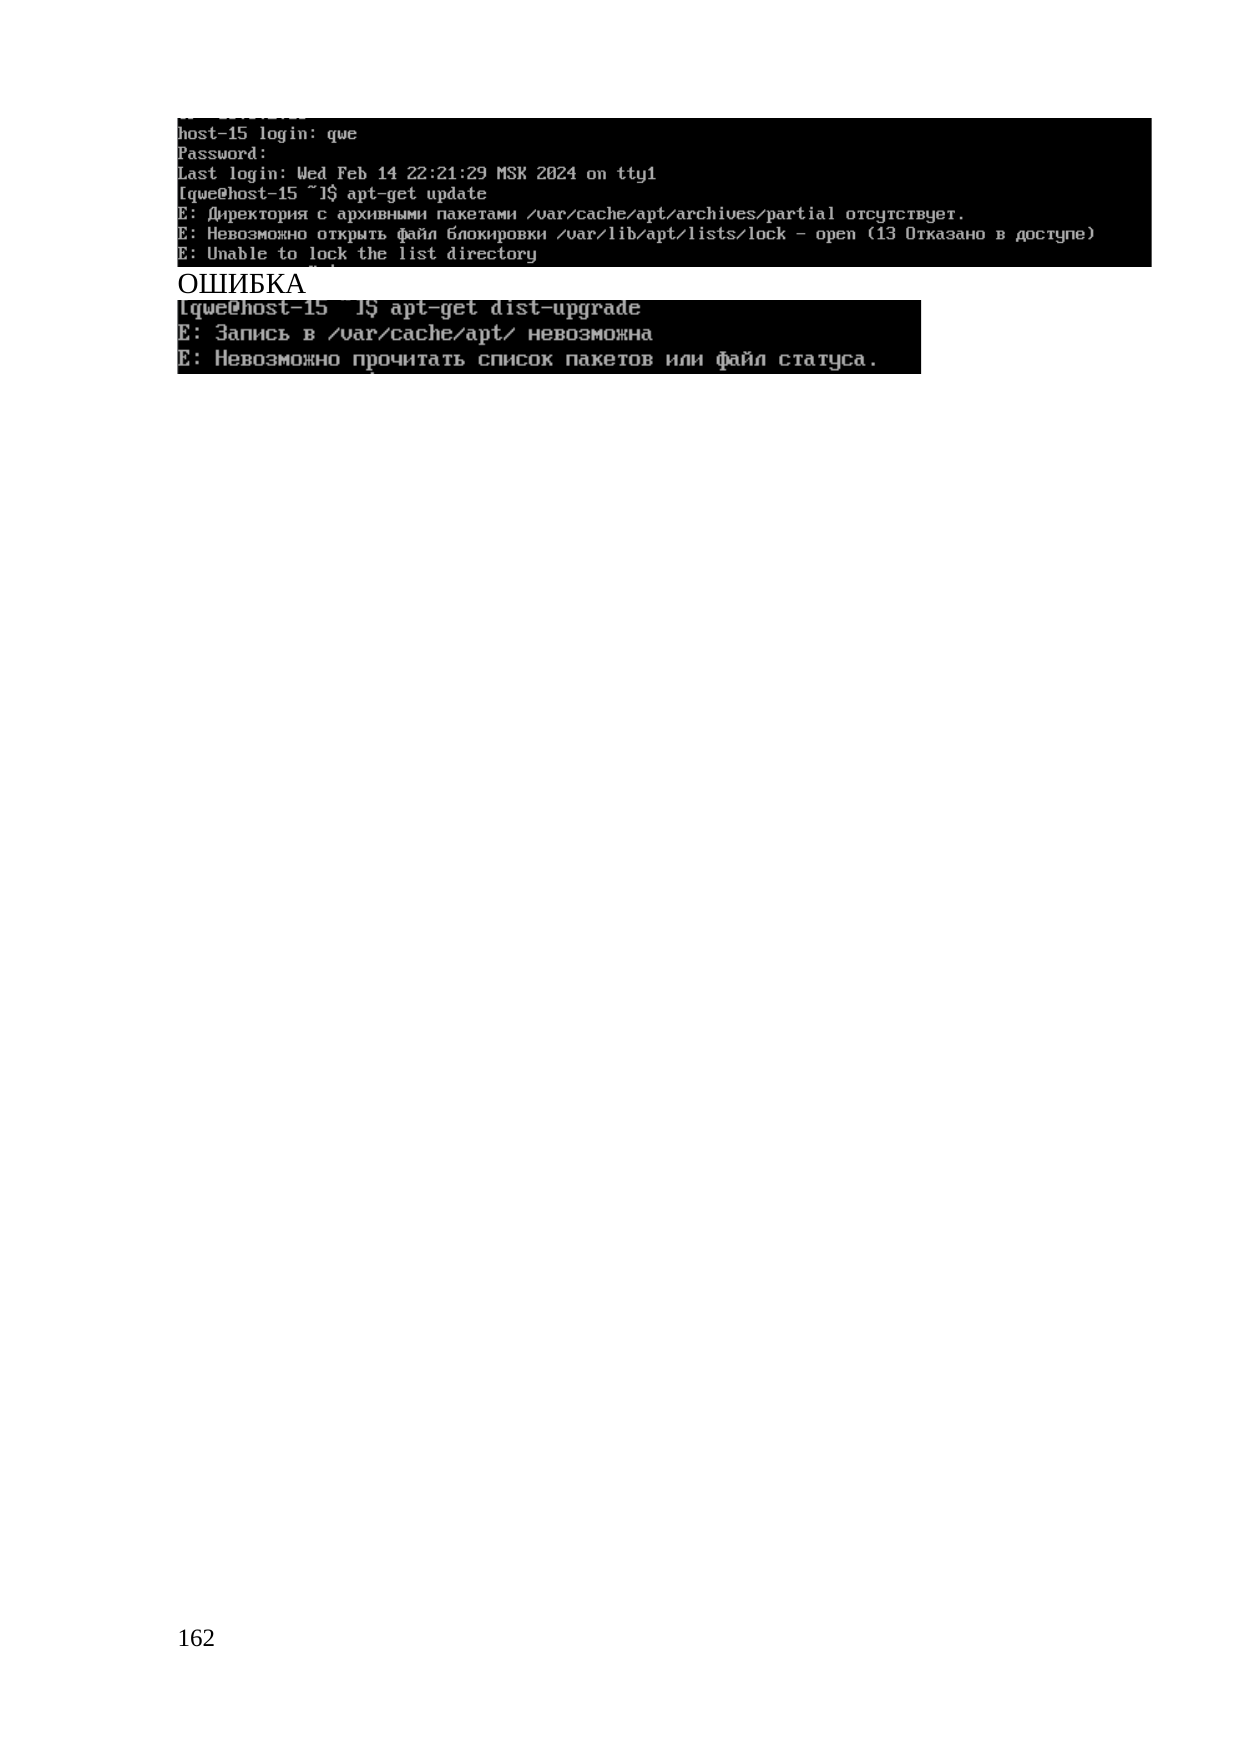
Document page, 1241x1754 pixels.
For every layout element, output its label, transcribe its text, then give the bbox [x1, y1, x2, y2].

picture [177, 118, 1152, 267]
picture [177, 300, 922, 374]
text ОШИБКА [177, 267, 1152, 300]
